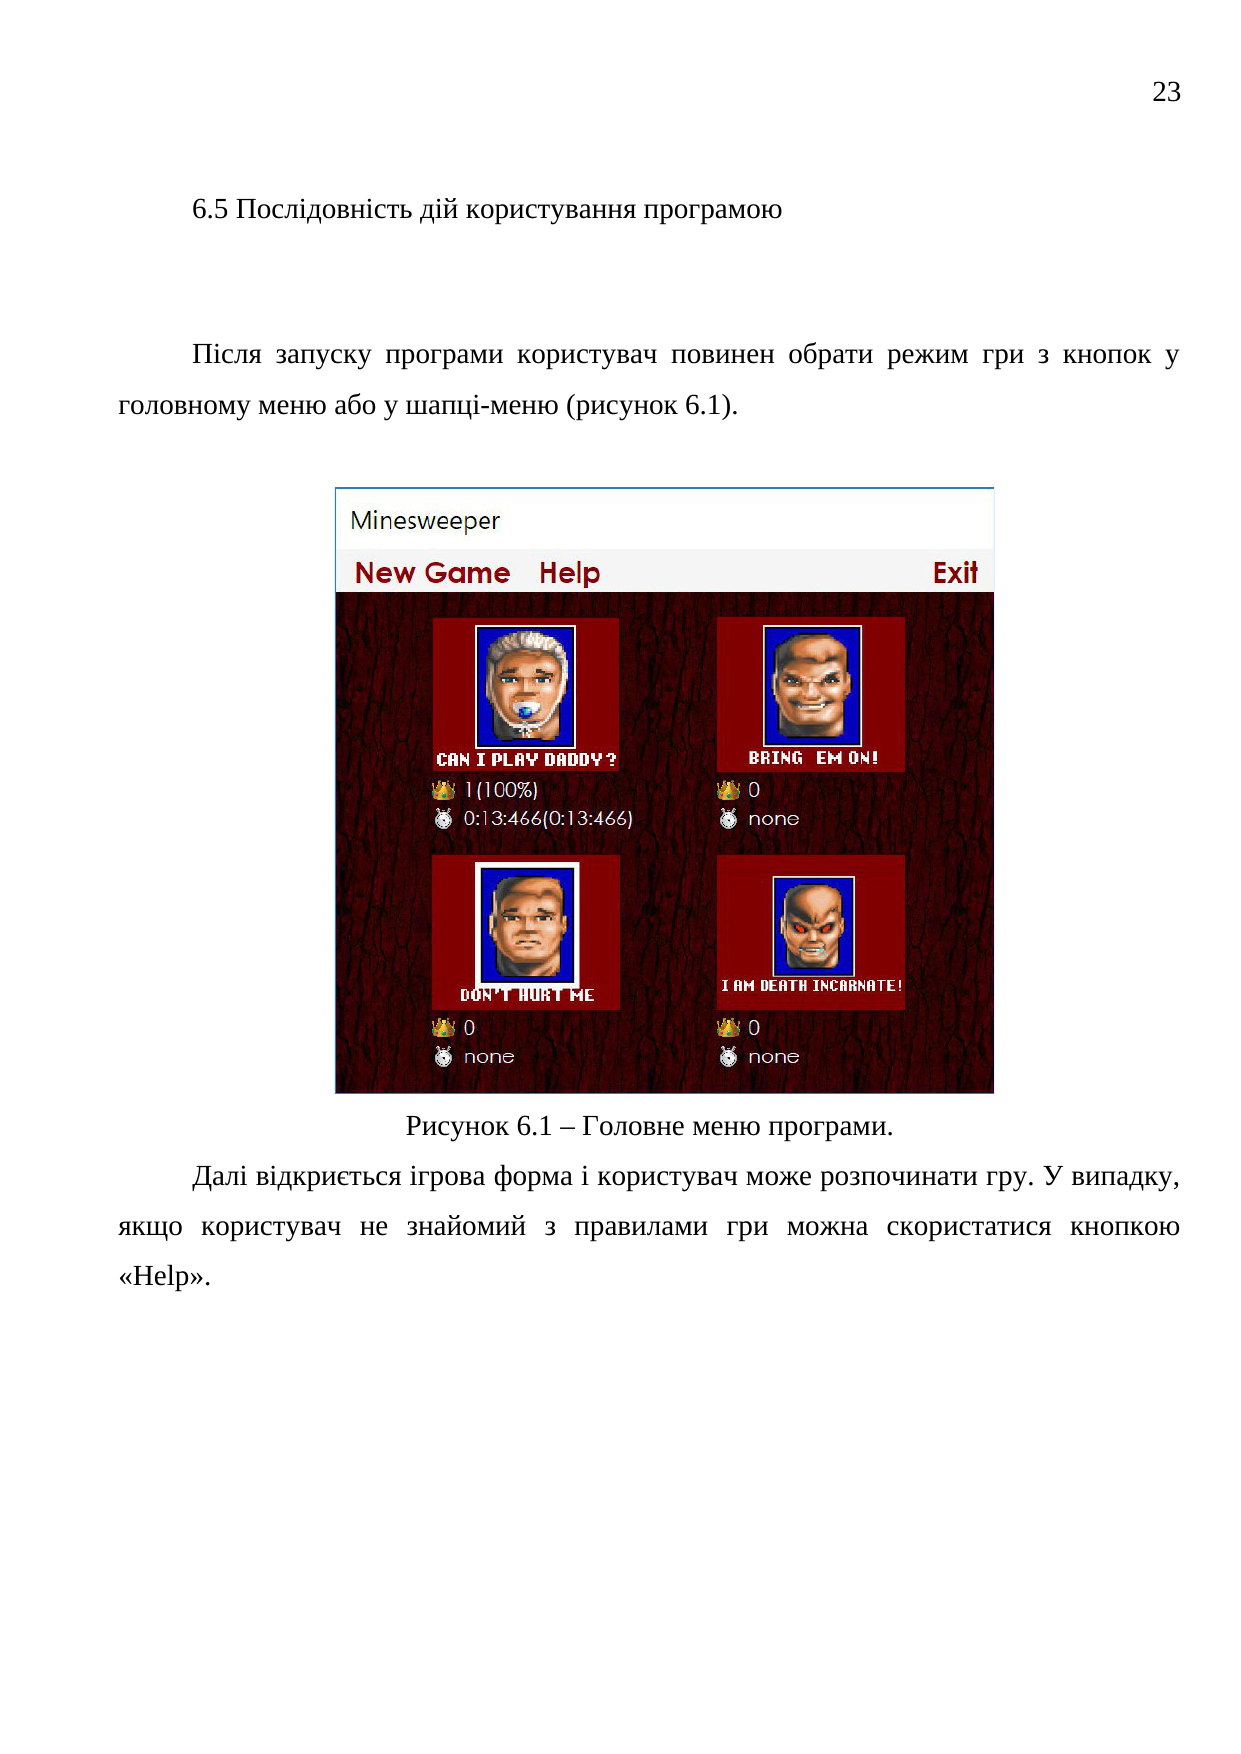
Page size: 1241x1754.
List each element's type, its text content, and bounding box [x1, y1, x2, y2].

text Після запуску програми користувач повинен обрати режим гри з кнопок у головному меню або у шапці-меню (рисунок 6.1). [118, 337, 1181, 421]
text 6.5 Послідовність дій користування програмою [118, 191, 1181, 225]
text Далі відкриється ігрова форма і користувач може розпочинати гру. У випадку, якщо користувач не знайомий з правилами гри можна скористатися кнопкою «Help». [118, 1158, 1181, 1292]
text Рисунок 6.1 – Головне меню програми. [118, 1108, 1181, 1141]
picture [334, 487, 995, 1094]
